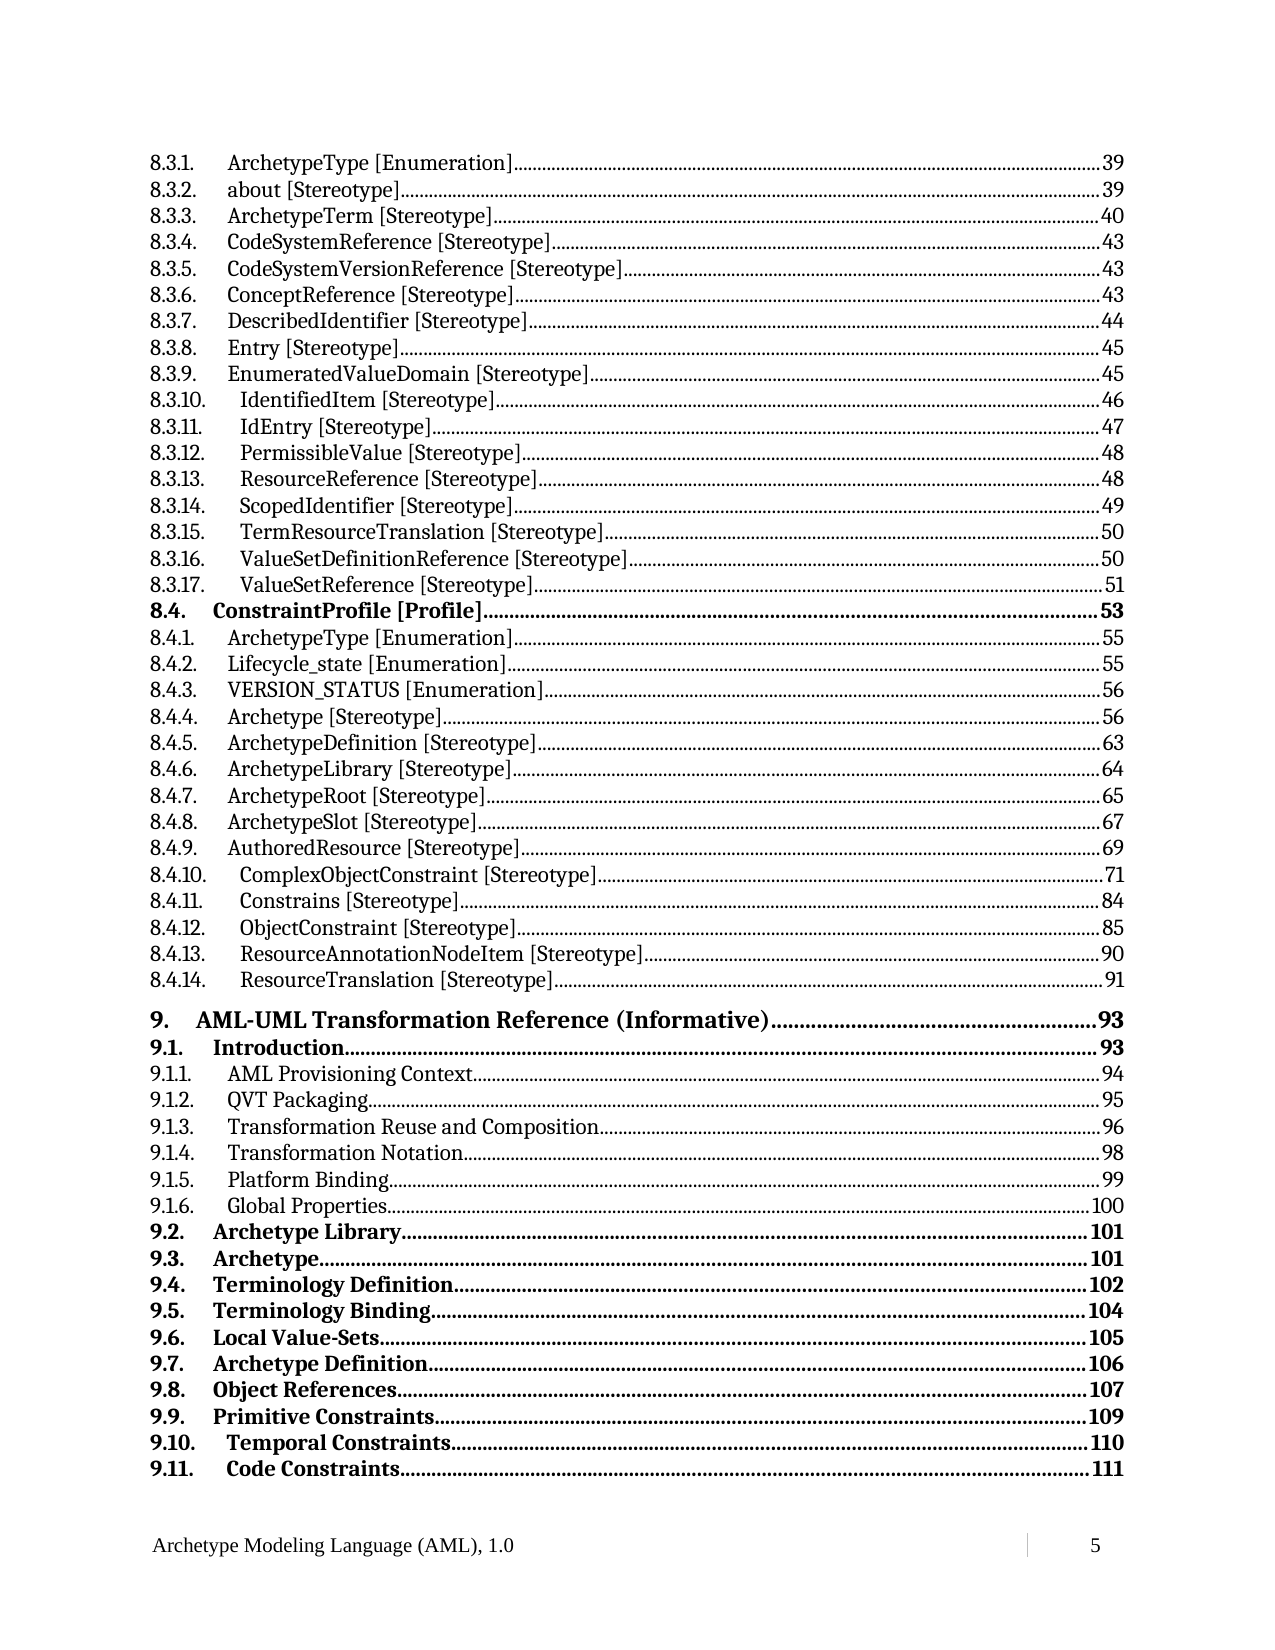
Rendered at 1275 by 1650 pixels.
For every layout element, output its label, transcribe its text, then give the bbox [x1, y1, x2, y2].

text 9.10. Temporal Constraints 110 [150, 1430, 1125, 1456]
text 8.4.12. ObjectConstraint [Stereotype] 85 [150, 914, 1125, 941]
text 8.3.4. CodeSystemReference [Stereotype] 43 [150, 229, 1125, 255]
text 9.4. Terminology Definition 102 [150, 1272, 1125, 1298]
text 8.4.14. ResourceTranslation [Stereotype] 91 [150, 967, 1125, 993]
text 8.4.8. ArchetypeSlot [Stereotype] 67 [150, 809, 1125, 835]
text 8.4.3. VERSION_STATUS [Enumeration] 56 [150, 677, 1125, 703]
text 8.4.13. ResourceAnnotationNodeItem [Stereotype] 90 [150, 941, 1125, 967]
text 9.1.5. Platform Binding 99 [150, 1166, 1125, 1193]
text 9.9. Primitive Constraints 109 [150, 1403, 1125, 1430]
text 8.3.11. IdEntry [Stereotype] 47 [150, 413, 1125, 440]
text 8.4.4. Archetype [Stereotype] 56 [150, 703, 1125, 730]
text 8.4. ConstraintProfile [Profile] 53 [150, 598, 1125, 624]
text 8.4.6. ArchetypeLibrary [Stereotype] 64 [150, 756, 1125, 782]
text 8.4.7. ArchetypeRoot [Stereotype] 65 [150, 782, 1125, 809]
text 9.5. Terminology Binding 104 [150, 1298, 1125, 1324]
text 8.3.7. DescribedIdentifier [Stereotype] 44 [150, 308, 1125, 334]
text 8.4.10. ComplexObjectConstraint [Stereotype] 71 [150, 862, 1125, 888]
text 8.4.11. Constrains [Stereotype] 84 [150, 888, 1125, 914]
text 9.7. Archetype Definition 106 [150, 1351, 1125, 1377]
text 8.3.8. Entry [Stereotype] 45 [150, 334, 1125, 361]
text 9.1.2. QVT Packaging 95 [150, 1087, 1125, 1114]
text 8.3.10. IdentifiedItem [Stereotype] 46 [150, 387, 1125, 413]
text 9.1. Introduction 93 [150, 1034, 1125, 1061]
text 8.3.13. ResourceReference [Stereotype] 48 [150, 466, 1125, 493]
text 9.1.1. AML Provisioning Context 94 [150, 1061, 1125, 1087]
text 8.3.3. ArchetypeTerm [Stereotype] 40 [150, 203, 1125, 229]
text 8.3.6. ConceptReference [Stereotype] 43 [150, 282, 1125, 308]
text 8.3.16. ValueSetDefinitionReference [Stereotype] 50 [150, 545, 1125, 572]
text 8.3.5. CodeSystemVersionReference [Stereotype] 43 [150, 255, 1125, 282]
text 8.3.9. EnumeratedValueDomain [Stereotype] 45 [150, 361, 1125, 387]
text 8.3.2. about [Stereotype] 39 [150, 176, 1125, 203]
text 8.3.17. ValueSetReference [Stereotype] 51 [150, 572, 1125, 598]
text 9.6. Local Value-Sets 105 [150, 1324, 1125, 1351]
text 9. AML-UML Transformation Reference (Informative) 93 [150, 1006, 1125, 1034]
text 9.8. Object References 107 [150, 1377, 1125, 1403]
text 9.1.3. Transformation Reuse and Composition 96 [150, 1114, 1125, 1140]
text 8.4.9. AuthoredResource [Stereotype] 69 [150, 835, 1125, 862]
text 9.2. Archetype Library 101 [150, 1219, 1125, 1245]
text 8.4.1. ArchetypeType [Enumeration] 55 [150, 624, 1125, 651]
text 8.4.5. ArchetypeDefinition [Stereotype] 63 [150, 730, 1125, 756]
text 9.1.6. Global Properties 100 [150, 1193, 1125, 1219]
text 9.11. Code Constraints 111 [150, 1456, 1125, 1483]
text 8.3.12. PermissibleValue [Stereotype] 48 [150, 440, 1125, 466]
text 8.3.14. ScopedIdentifier [Stereotype] 49 [150, 493, 1125, 519]
text 8.3.15. TermResourceTranslation [Stereotype] 50 [150, 519, 1125, 545]
text 8.4.2. Lifecycle_state [Enumeration] 55 [150, 651, 1125, 677]
text 8.3.1. ArchetypeType [Enumeration] 39 [150, 150, 1125, 176]
text 9.1.4. Transformation Notation 98 [150, 1140, 1125, 1166]
text 9.3. Archetype 101 [150, 1245, 1125, 1272]
